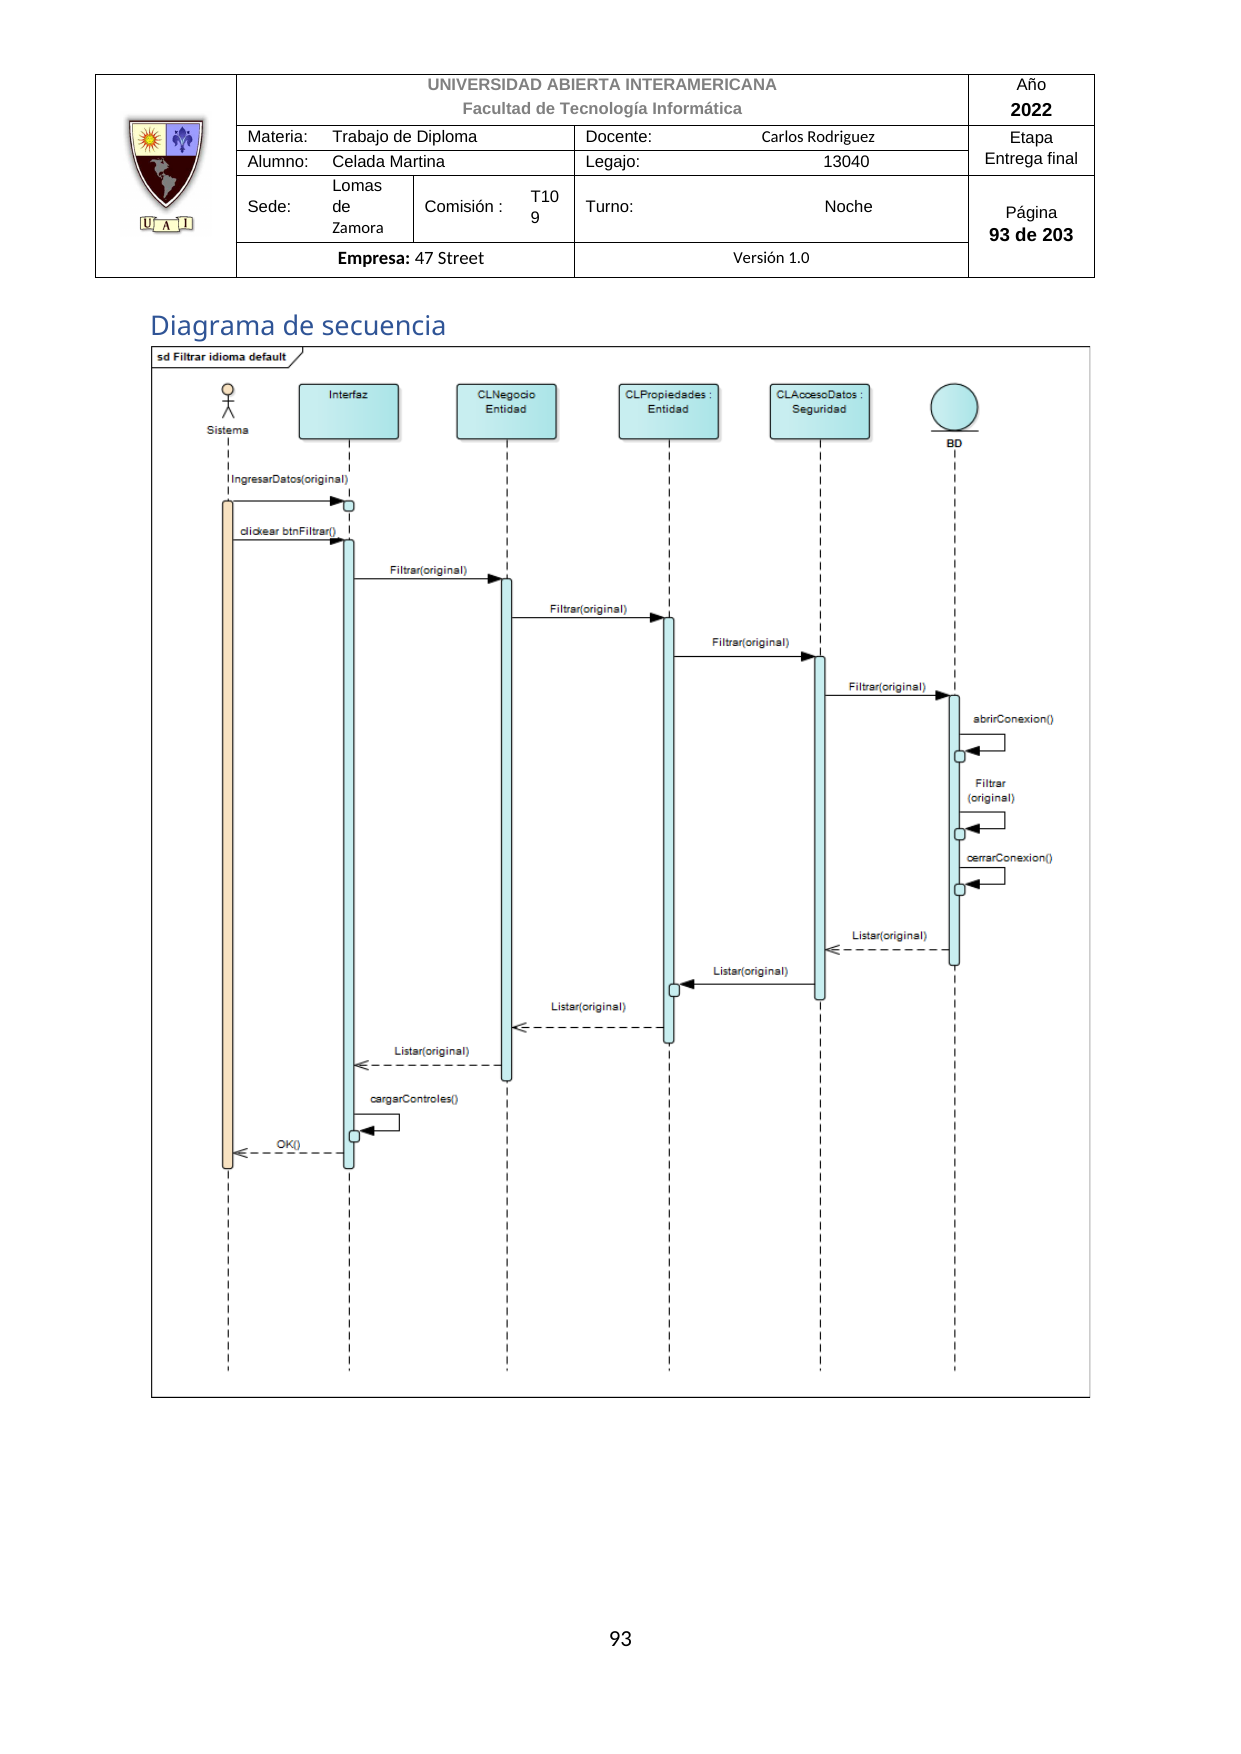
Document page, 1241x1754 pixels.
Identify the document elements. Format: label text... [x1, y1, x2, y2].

subtitle Diagrama de secuencia [150, 306, 1090, 343]
picture [120, 111, 212, 237]
picture [150, 345, 1091, 1398]
